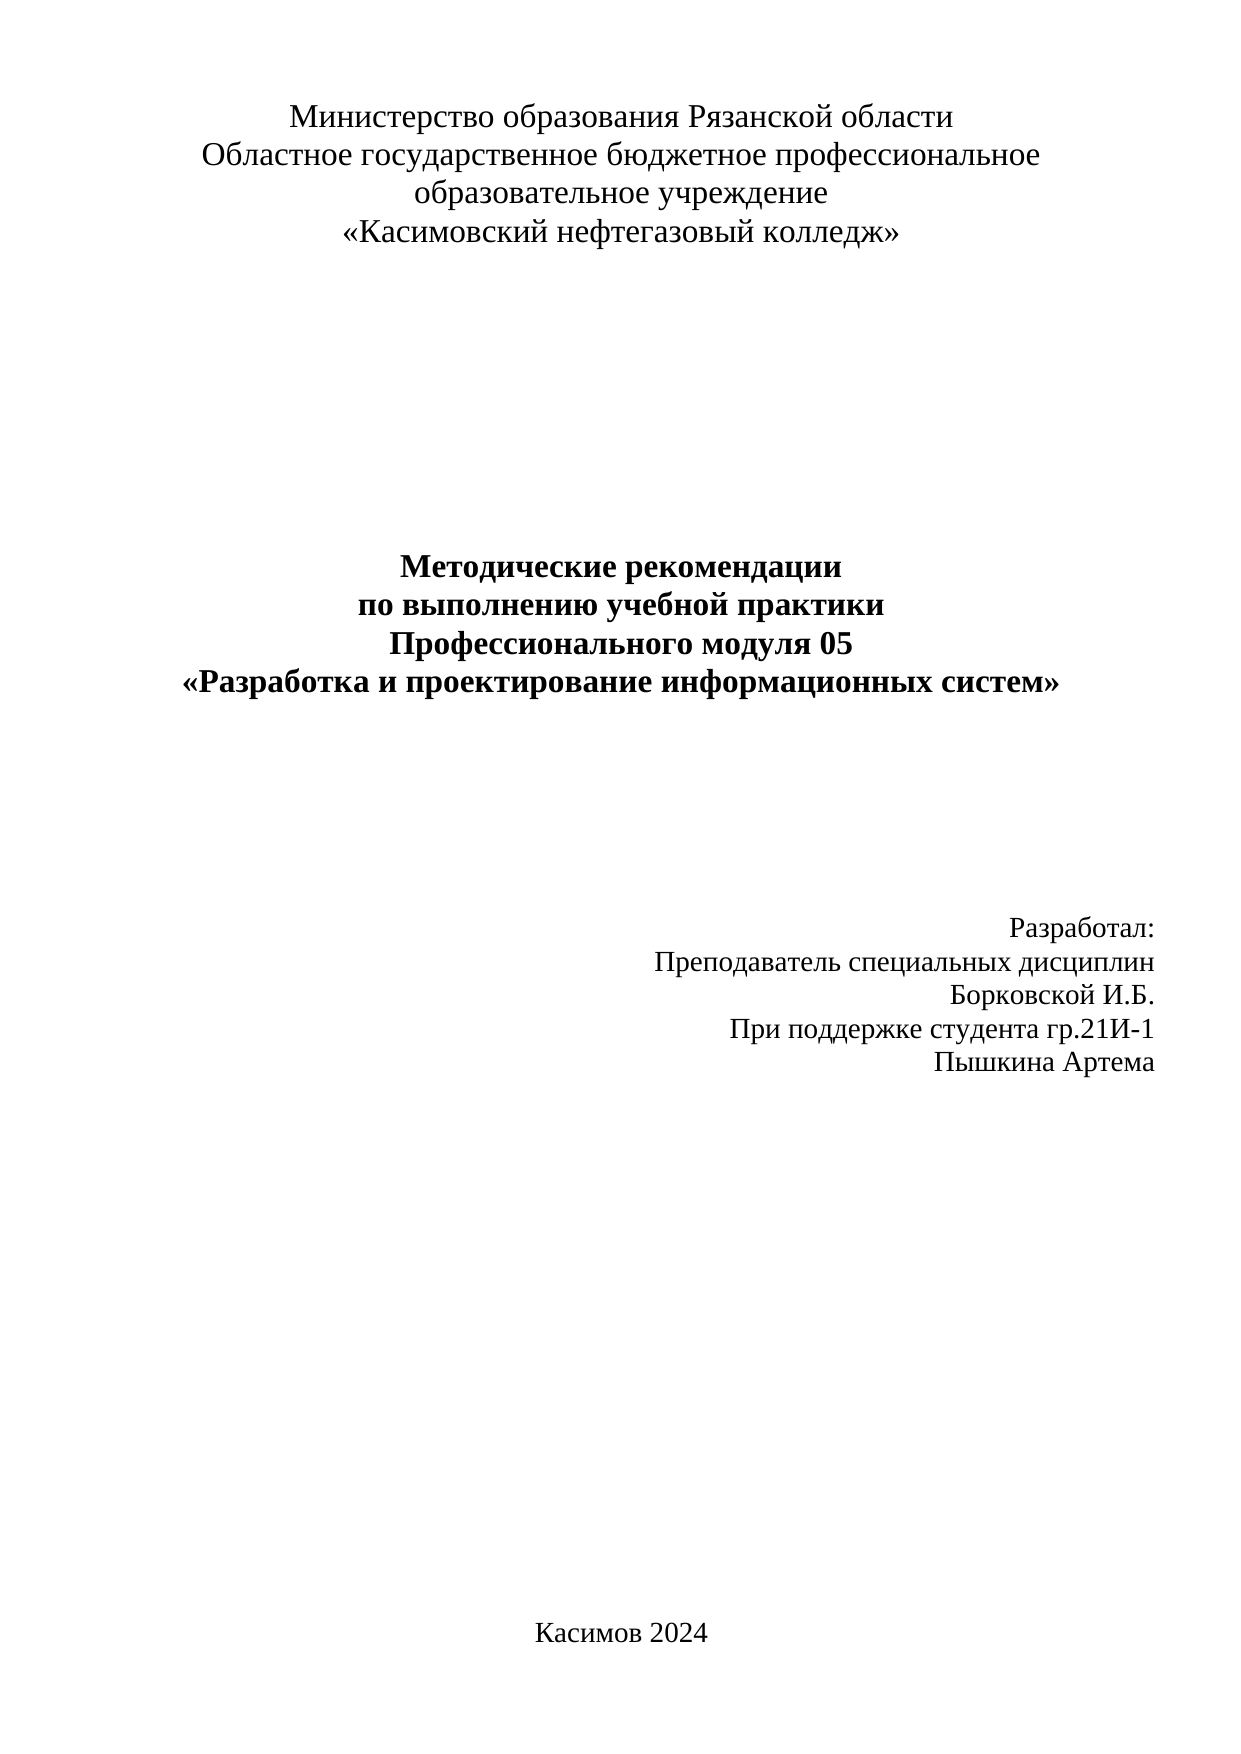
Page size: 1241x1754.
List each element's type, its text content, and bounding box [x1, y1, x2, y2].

text «Касимовский нефтегазовый колледж» [87, 211, 1155, 249]
text Министерство образования Рязанской области [87, 96, 1155, 134]
text Разработал: [87, 910, 1155, 944]
text Методические рекомендации [87, 546, 1155, 584]
text «Разработка и проектирование информационных систем» [87, 661, 1155, 699]
text Областное государственное бюджетное профессиональное образовательное учреждение [87, 134, 1155, 211]
text Пышкина Артема [87, 1044, 1155, 1078]
text Касимов 2024 [87, 1615, 1155, 1648]
text Профессионального модуля 05 [87, 623, 1155, 661]
text При поддержке студента гр.21И-1 [87, 1011, 1155, 1044]
text Преподаватель специальных дисциплин [87, 944, 1155, 977]
text Борковской И.Б. [87, 977, 1155, 1011]
text по выполнению учебной практики [87, 584, 1155, 623]
